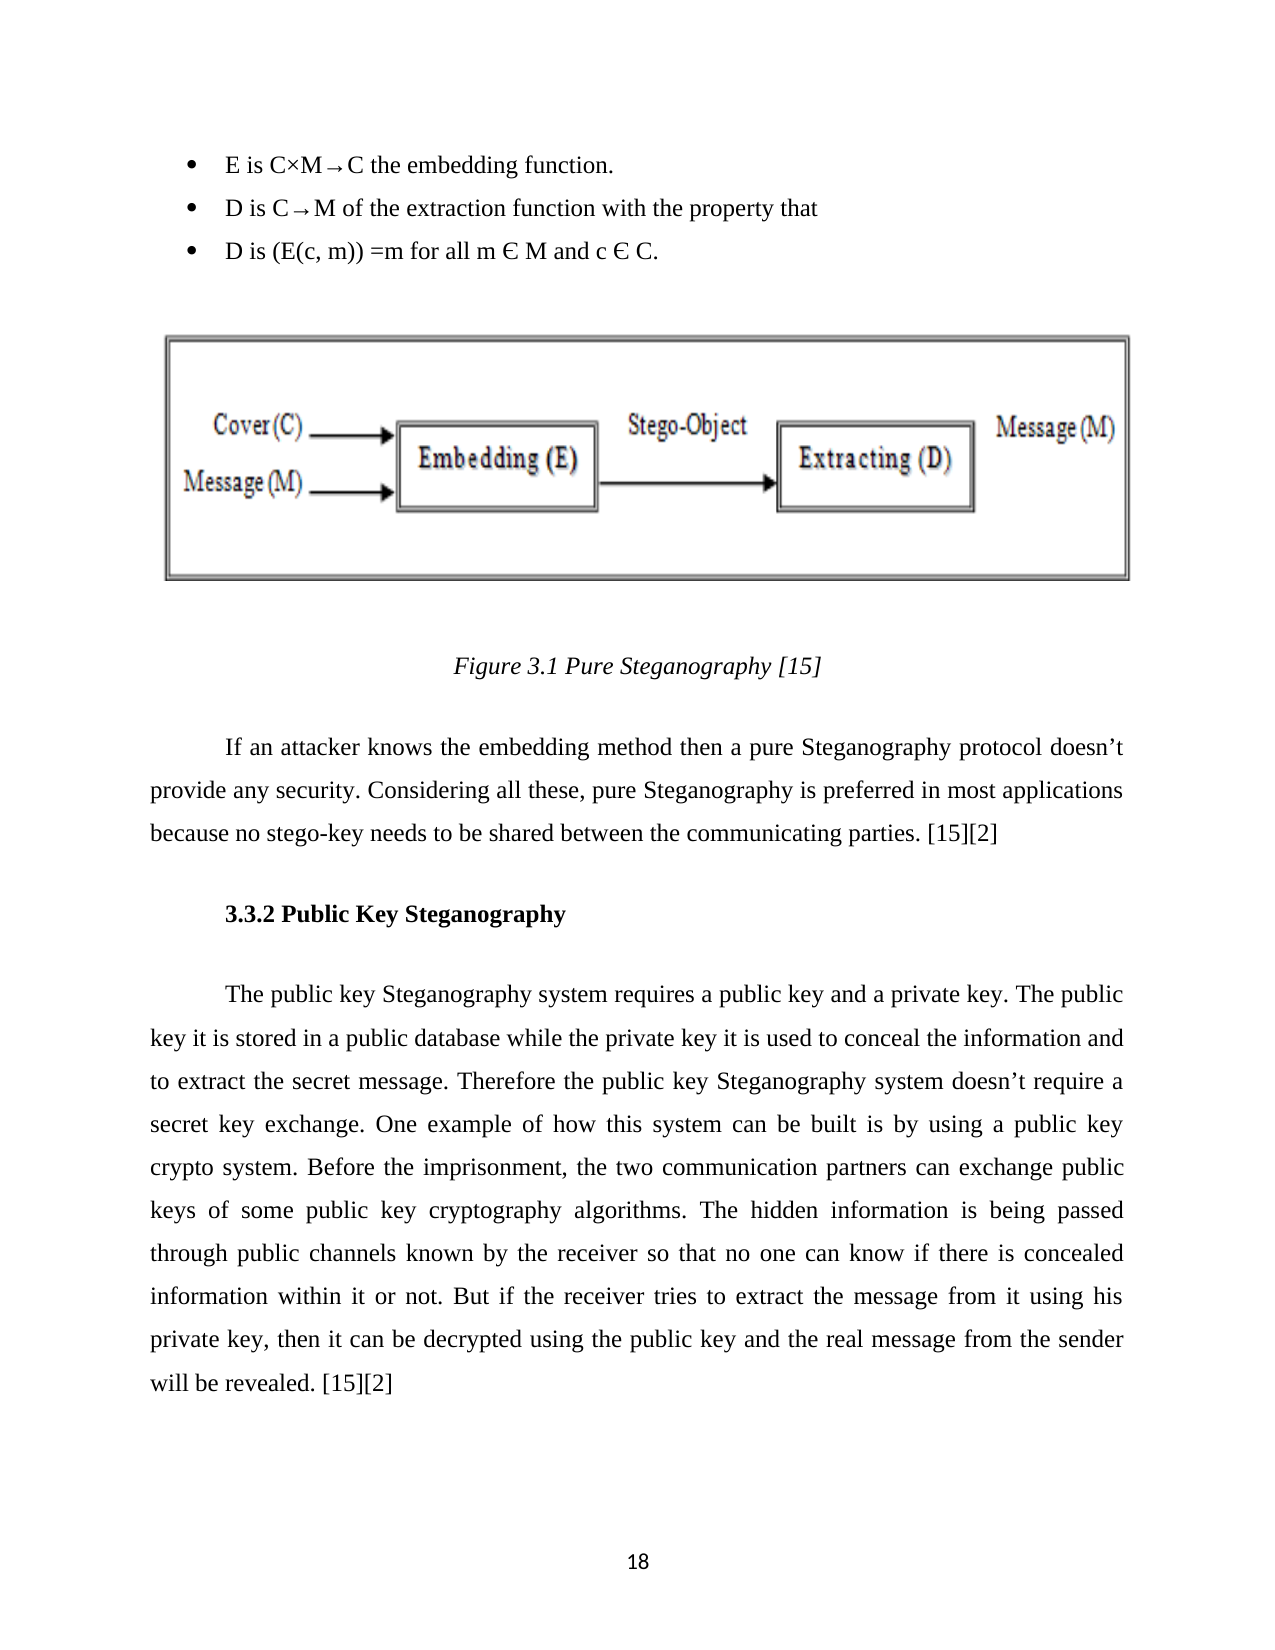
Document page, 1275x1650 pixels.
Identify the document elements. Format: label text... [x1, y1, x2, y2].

text The public key Steganography system requires a public key and a private key. The public key it is stored in a public database while the private key it is used to conceal the information and to extract the secret message. Therefore the public key Steganography system doesn’t require a secret key exchange. One example of how this system can be built is by using a public key crypto system. Before the imprisonment, the two communication partners can exchange public keys of some public key cryptography algorithms. The hidden information is being passed through public channels known by the receiver so that no one can know if there is concealed information within it or not. But if the receiver tries to extract the message from it using his private key, then it can be decrypted using the public key and the real message from the sender will be revealed. [15][2] [150, 979, 1125, 1396]
list D is C→M of the extraction function with the property that [187, 193, 1125, 222]
picture [158, 324, 1134, 586]
text If an attacker knows the embedding method then a pure Steganography protocol doesn’t provide any security. Considering all these, pure Steganography is preferred in most applications because no stego-key needs to be shared between the communicating parties. [15][2] [150, 732, 1125, 847]
text 3.3.2 Public Key Steganography [150, 899, 1125, 928]
list E is C×M→C the embedding function. [187, 150, 1125, 179]
list D is (E(c, m)) =m for all m Є M and c Є C. [187, 236, 1125, 265]
